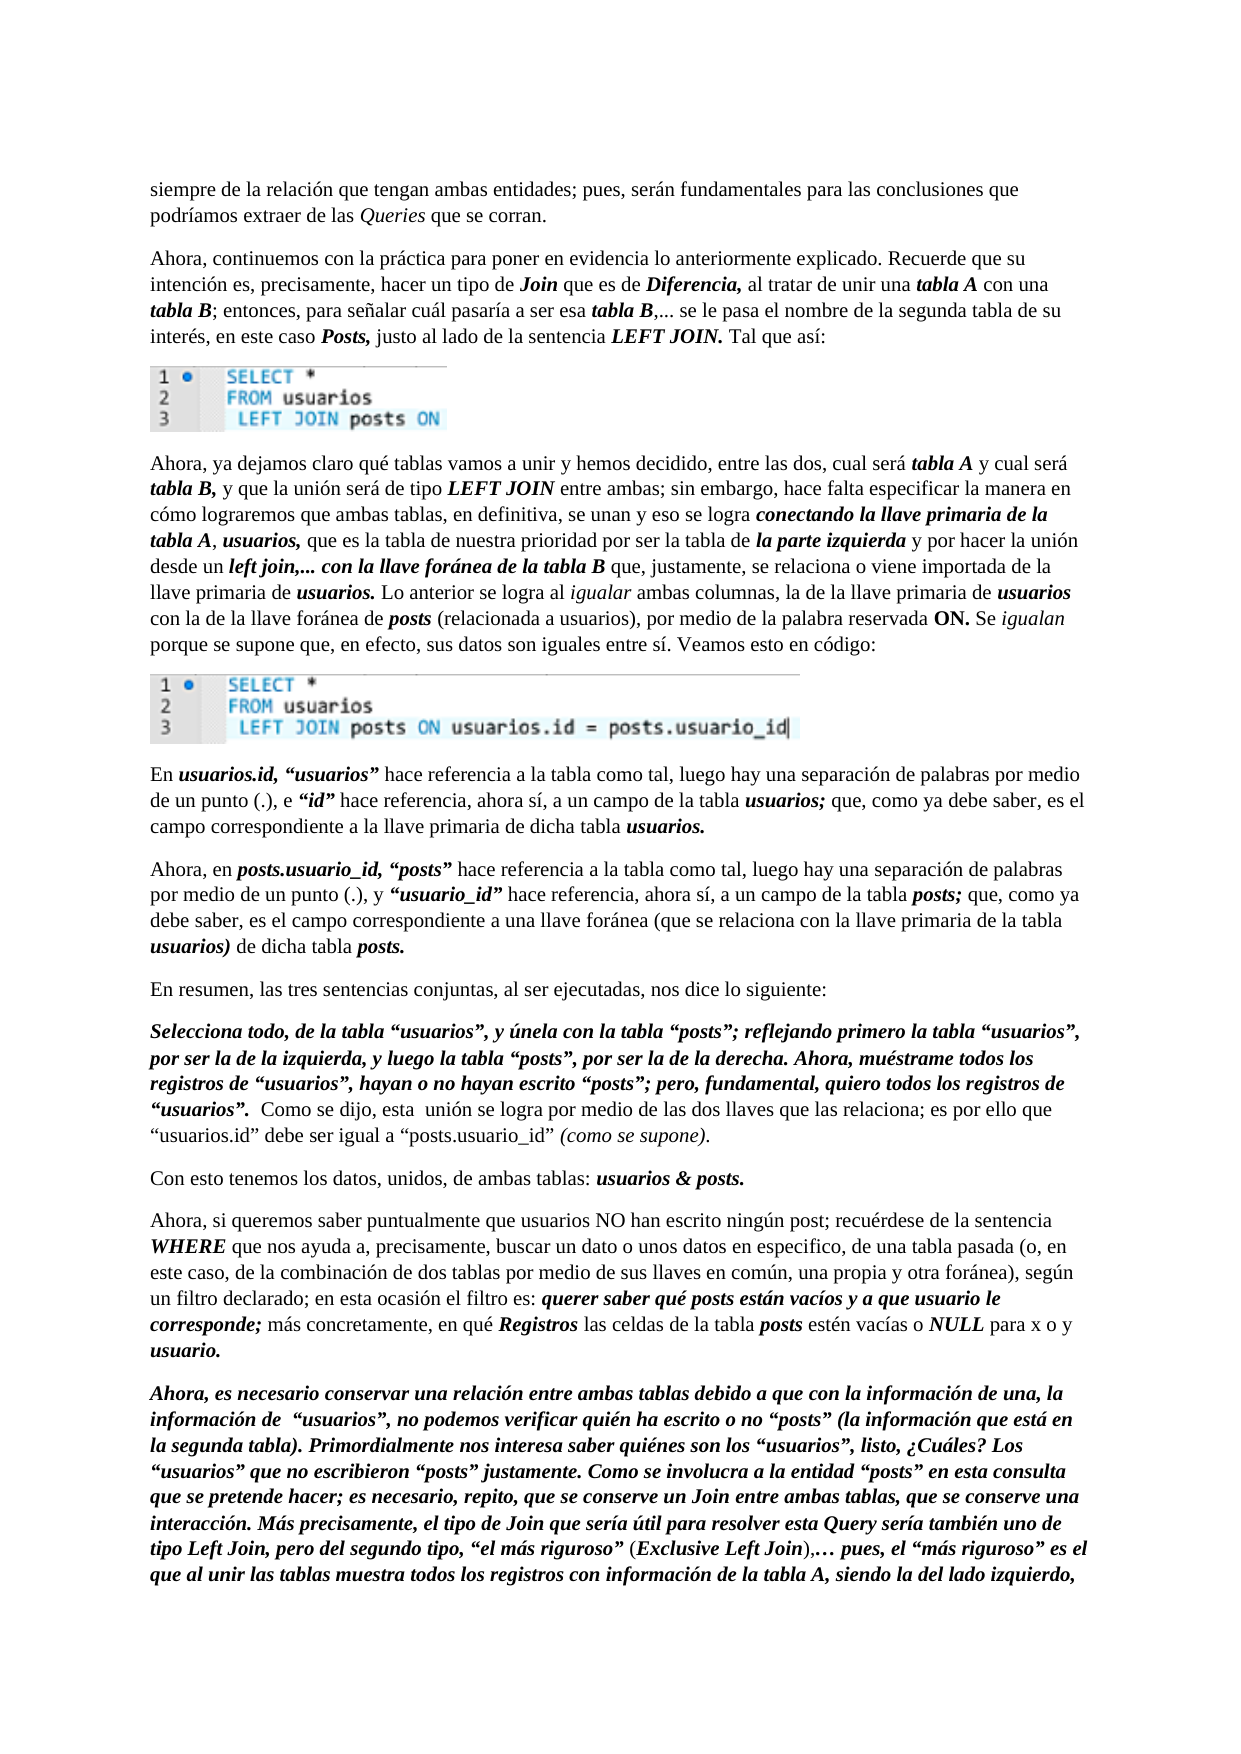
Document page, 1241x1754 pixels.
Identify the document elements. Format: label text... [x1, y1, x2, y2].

text Con esto tenemos los datos, unidos, de ambas tablas: usuarios & posts. [150, 1166, 1090, 1190]
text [150, 177, 1090, 227]
text En resumen, las tres sentencias conjuntas, al ser ejecutadas, nos dice lo siguiente: [150, 977, 1090, 1001]
text Ahora, ya dejamos claro qué tablas vamos a unir y hemos decidido, entre las dos, cual será tabla A y cual será tabla B, y que la unión será de tipo LEFT JOIN entre ambas; sin embargo, hace falta especificar la manera en cómo lograremos que ambas tablas, en definitiva, se unan y eso se logra conectando la llave primaria de la tabla A, usuarios, que es la tabla de nuestra prioridad por ser la tabla de la parte izquierda y por hacer la unión desde un left join,... con la llave foránea de la tabla B que, justamente, se relaciona o viene importada de la llave primaria de usuarios. Lo anterior se logra al igualar ambas columnas, la de la llave primaria de usuarios con la de la llave foránea de posts (relacionada a usuarios), por medio de la palabra reservada ON. Se igualan porque se supone que, en efecto, sus datos son iguales entre sí. Veamos esto en código: [150, 450, 1090, 656]
text En usuarios.id, “usuarios” hace referencia a la tabla como tal, luego hay una separación de palabras por medio de un punto (.), e “id” hace referencia, ahora sí, a un campo de la tabla usuarios; que, como ya debe saber, es el campo correspondiente a la llave primaria de dicha tabla usuarios. [150, 762, 1090, 838]
text Ahora, en posts.usuario_id, “posts” hace referencia a la tabla como tal, luego hay una separación de palabras por medio de un punto (.), y “usuario_id” hace referencia, ahora sí, a un campo de la tabla posts; que, como ya debe saber, es el campo correspondiente a una llave foránea (que se relaciona con la llave primaria de la tabla usuarios) de dicha tabla posts. [150, 856, 1090, 958]
text Ahora, continuemos con la práctica para poner en evidencia lo anteriormente explicado. Recuerde que su intención es, precisamente, hacer un tipo de Join que es de Diferencia, al tratar de unir una tabla A con una tabla B; entonces, para señalar cuál pasaría a ser esa tabla B,... se le pasa el nombre de la segunda tabla de su interés, en este caso Posts, justo al lado de la sentencia LEFT JOIN. Tal que así: [150, 246, 1090, 348]
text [150, 1381, 1090, 1586]
text Selecciona todo, de la tabla “usuarios”, y únela con la tabla “posts”; reflejando primero la tabla “usuarios”, por ser la de la izquierda, y luego la tabla “posts”, por ser la de la derecha. Ahora, muéstrame todos los registros de “usuarios”, hayan o no hayan escrito “posts”; pero, fundamental, quiero todos los registros de “usuarios”. Como se dijo, esta unión se logra por medio de las dos llaves que las relaciona; es por ello que “usuarios.id” debe ser igual a “posts.usuario_id” (como se supone). [150, 1019, 1090, 1147]
picture [150, 366, 447, 432]
picture [150, 674, 800, 744]
text Ahora, si queremos saber puntualmente que usuarios NO han escrito ningún post; recuérdese de la sentencia WHERE que nos ayuda a, precisamente, buscar un dato o unos datos en especifico, de una tabla pasada (o, en este caso, de la combinación de dos tablas por medio de sus llaves en común, una propia y otra foránea), según un filtro declarado; en esta ocasión el filtro es: querer saber qué posts están vacíos y a que usuario le corresponde; más concretamente, en qué Registros las celdas de la tabla posts estén vacías o NULL para x o y usuario. [150, 1208, 1090, 1362]
